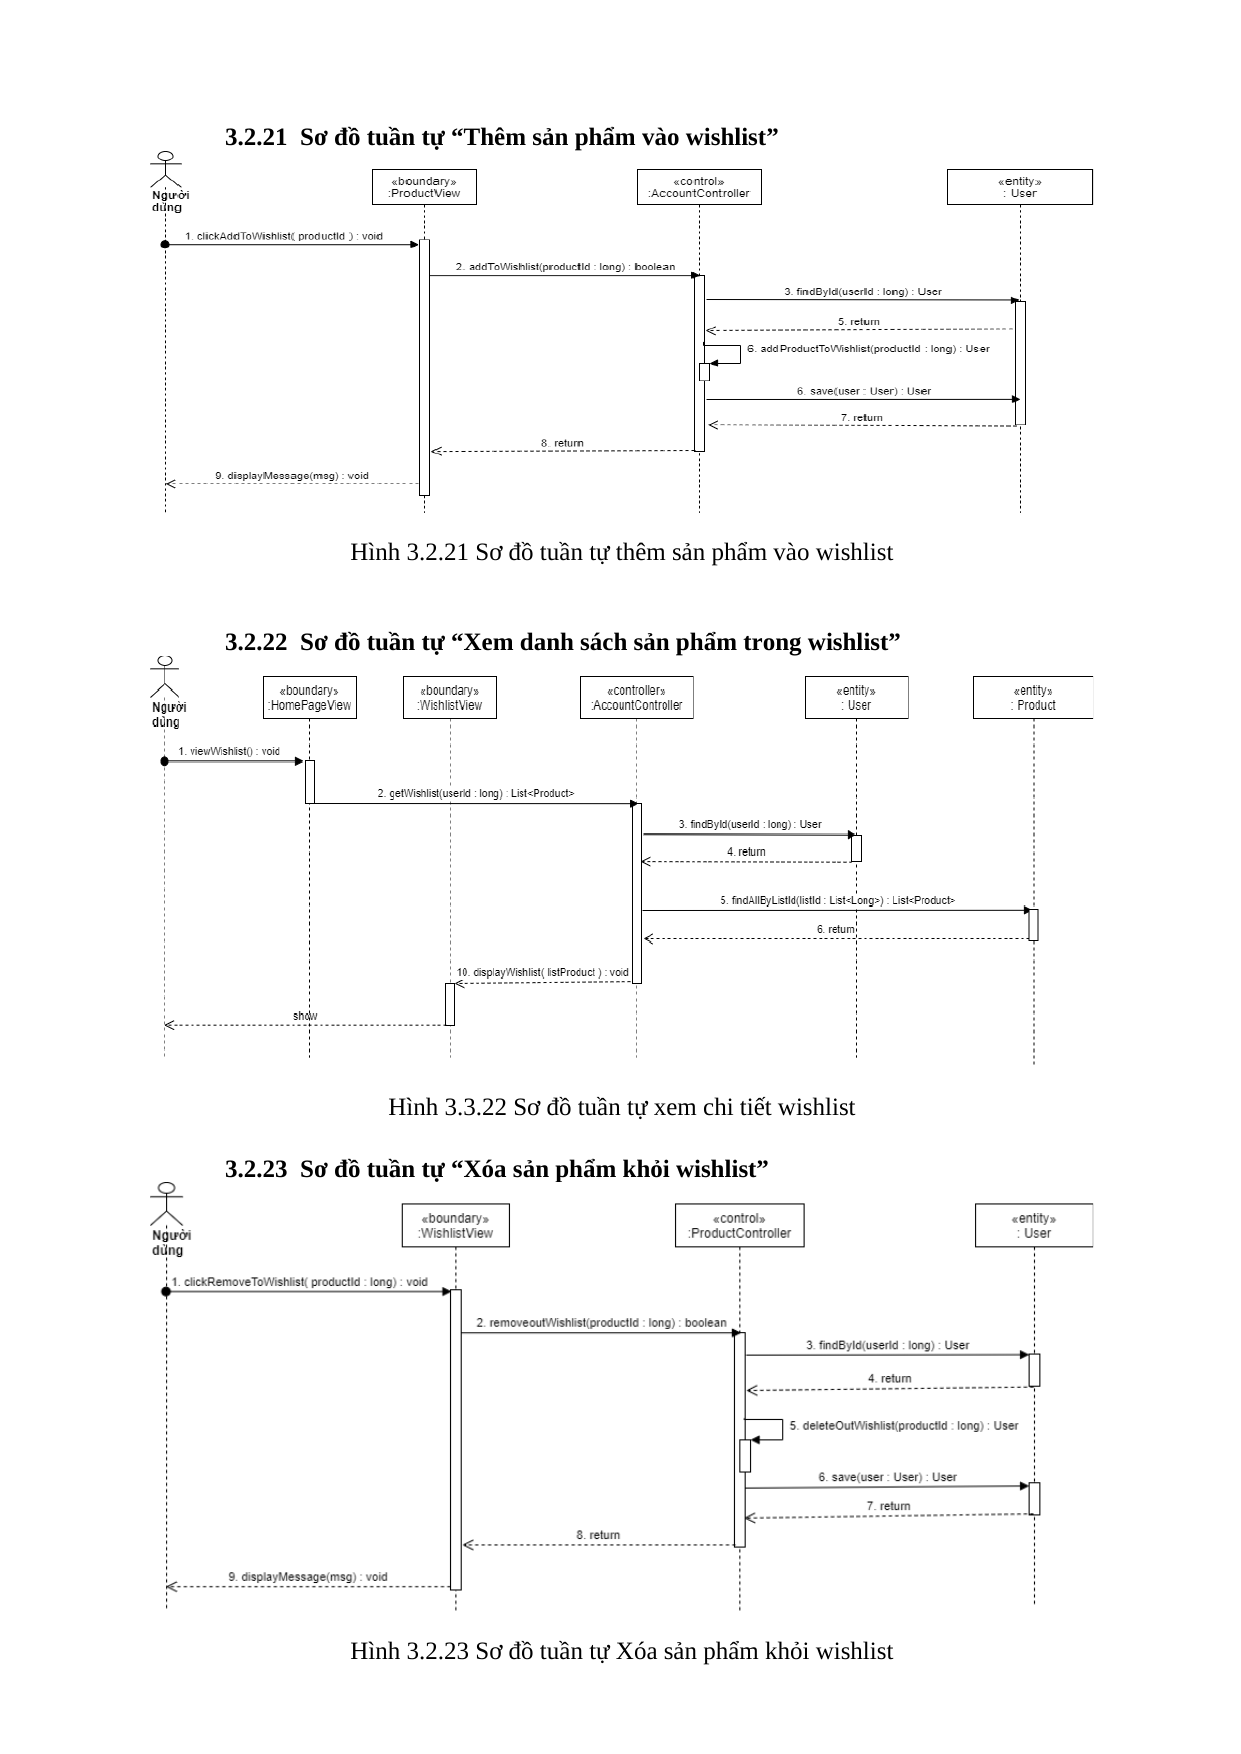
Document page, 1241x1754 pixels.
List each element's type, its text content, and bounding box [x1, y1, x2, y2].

picture [150, 656, 1094, 1069]
subtitle 3.2.22 Sơ đồ tuần tự “Xem danh sách sản phẩm trong wishlist” [150, 627, 1094, 656]
text Hình 3.2.21 Sơ đồ tuần tự thêm sản phẩm vào wishlist [150, 537, 1094, 566]
picture [150, 151, 1094, 513]
text Hình 3.3.22 Sơ đồ tuần tự xem chi tiết wishlist [150, 1092, 1094, 1121]
text Hình 3.2.23 Sơ đồ tuần tự Xóa sản phẩm khỏi wishlist [150, 1636, 1094, 1665]
picture [150, 1182, 1094, 1612]
subtitle 3.2.21 Sơ đồ tuần tự “Thêm sản phẩm vào wishlist” [150, 122, 1094, 151]
subtitle 3.2.23 Sơ đồ tuần tự “Xóa sản phẩm khỏi wishlist” [150, 1154, 1094, 1182]
